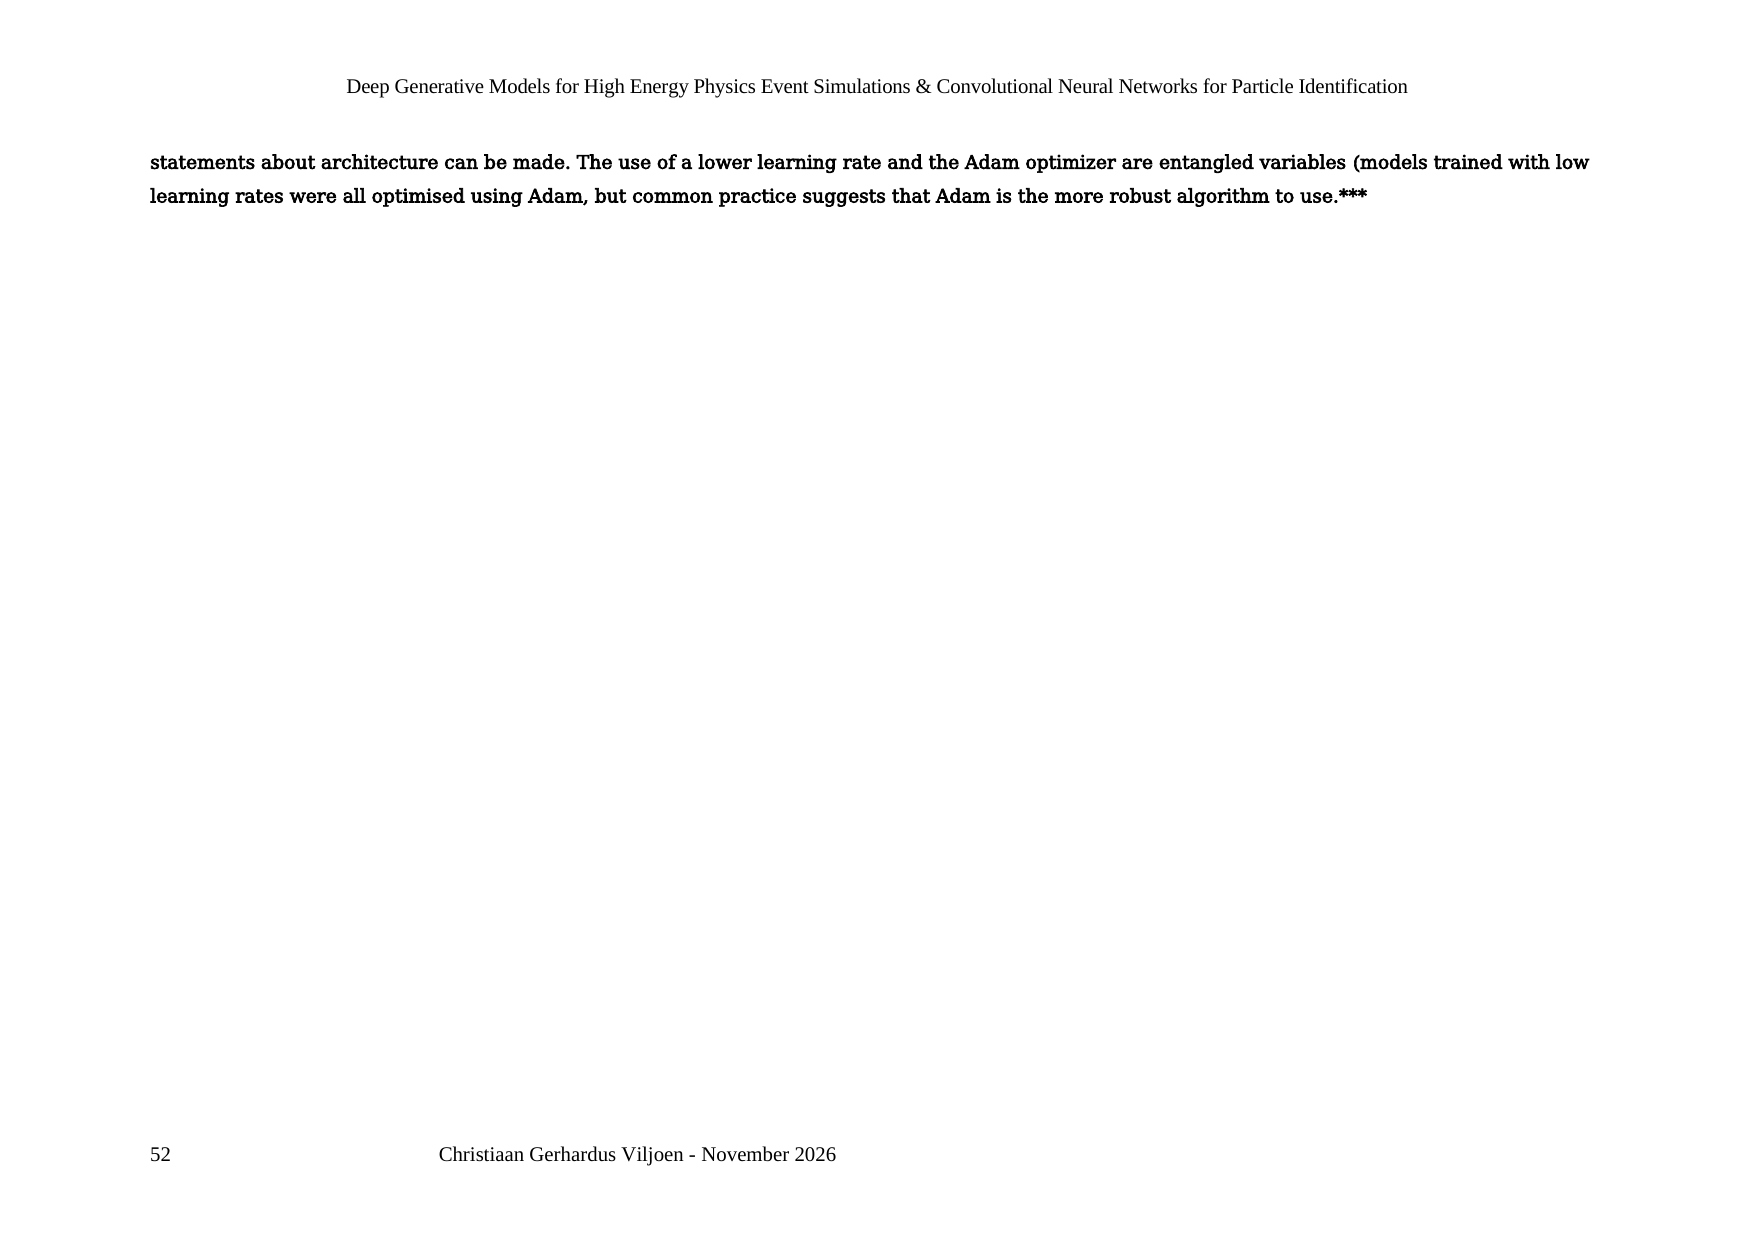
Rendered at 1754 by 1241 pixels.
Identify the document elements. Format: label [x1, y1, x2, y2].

text [150, 150, 1604, 206]
